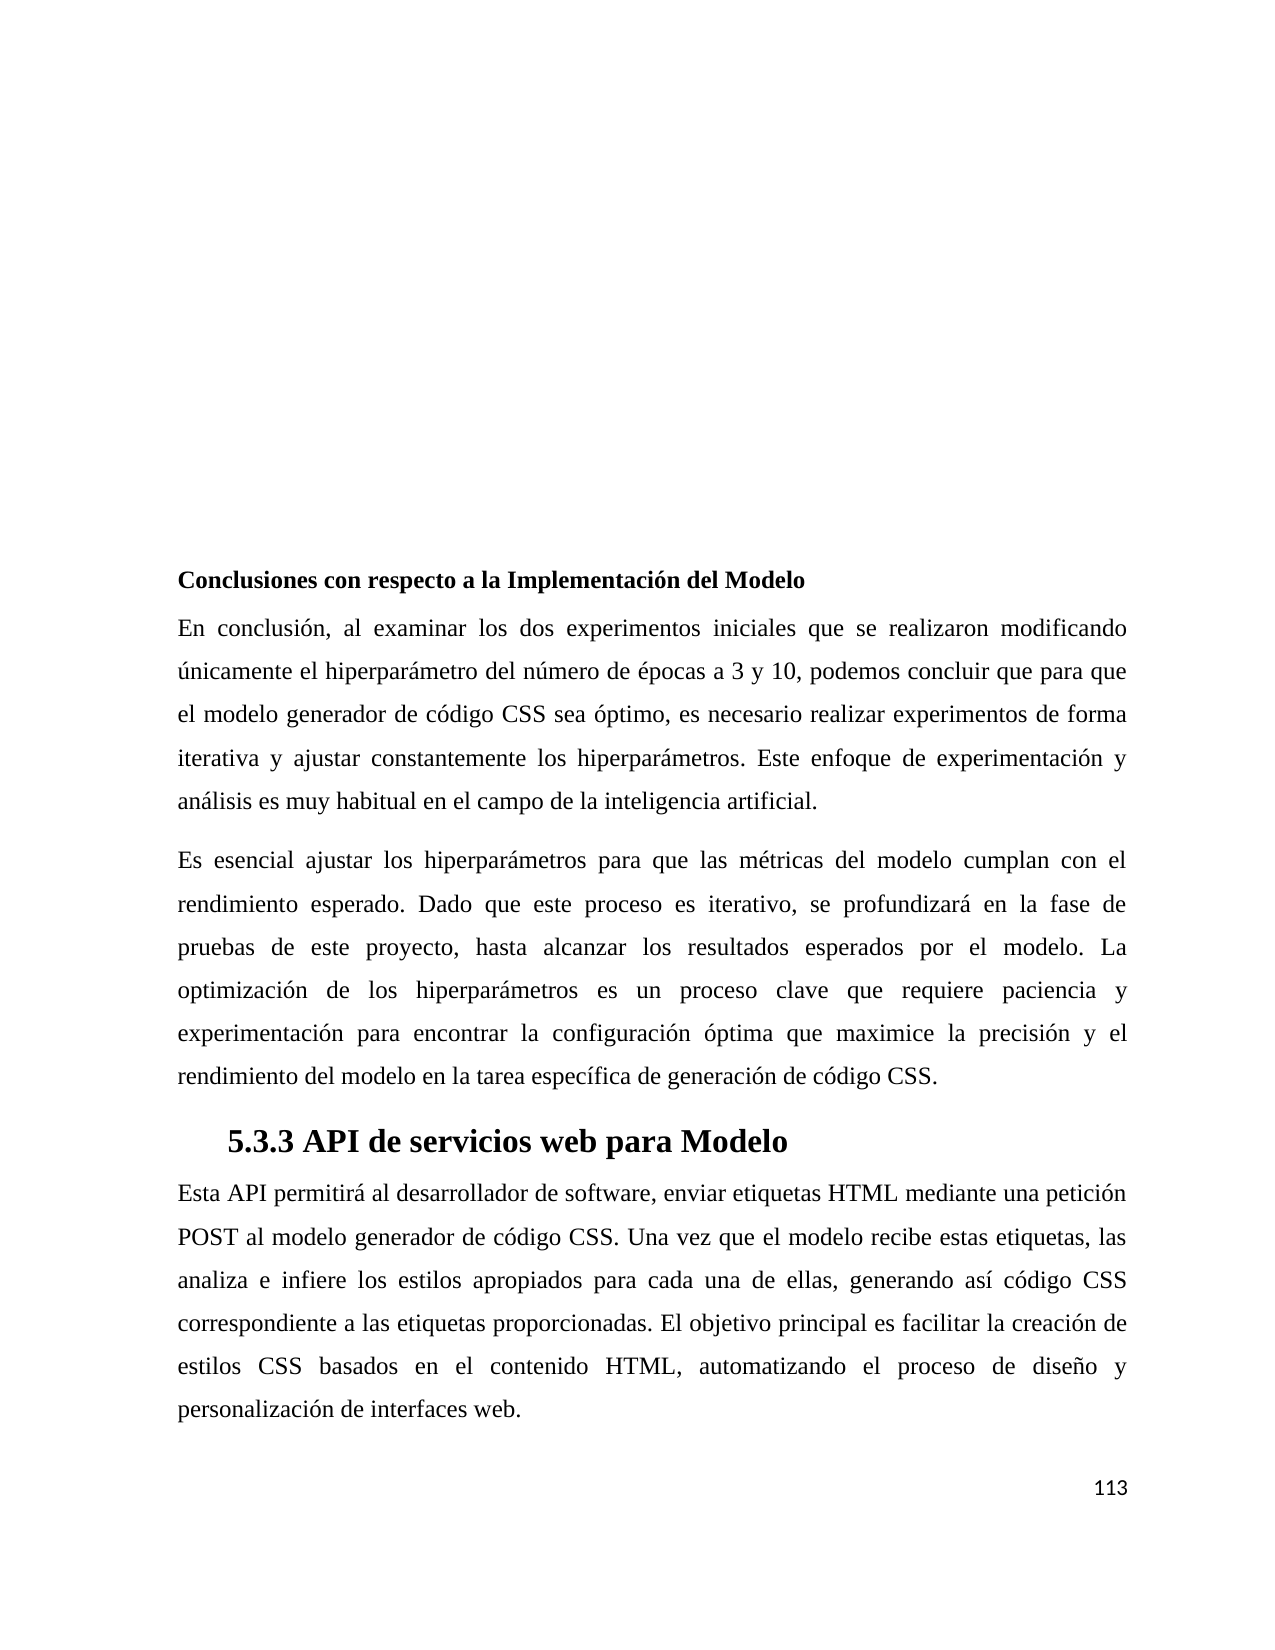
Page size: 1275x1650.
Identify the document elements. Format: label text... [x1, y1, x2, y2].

text Esta API permitirá al desarrollador de software, enviar etiquetas HTML mediante una petición POST al modelo generador de código CSS. Una vez que el modelo recibe estas etiquetas, las analiza e infiere los estilos apropiados para cada una de ellas, generando así código CSS correspondiente a las etiquetas proporcionadas. El objetivo principal es facilitar la creación de estilos CSS basados en el contenido HTML, automatizando el proceso de diseño y personalización de interfaces web. [177, 1178, 1128, 1423]
text Es esencial ajustar los hiperparámetros para que las métricas del modelo cumplan con el rendimiento esperado. Dado que este proceso es iterativo, se profundizará en la fase de pruebas de este proyecto, hasta alcanzar los resultados esperados por el modelo. La optimización de los hiperparámetros es un proceso clave que requiere paciencia y experimentación para encontrar la configuración óptima que maximice la precisión y el rendimiento del modelo en la tarea específica de generación de código CSS. [177, 846, 1128, 1090]
text Conclusiones con respecto a la Implementación del Modelo [177, 566, 1128, 594]
text En conclusión, al examinar los dos experimentos iniciales que se realizaron modificando únicamente el hiperparámetro del número de épocas a 3 y 10, podemos concluir que para que el modelo generador de código CSS sea óptimo, es necesario realizar experimentos de forma iterativa y ajustar constantemente los hiperparámetros. Este enfoque de experimentación y análisis es muy habitual en el campo de la inteligencia artificial. [177, 613, 1128, 814]
subtitle API de servicios web para Modelo [227, 1121, 1128, 1159]
